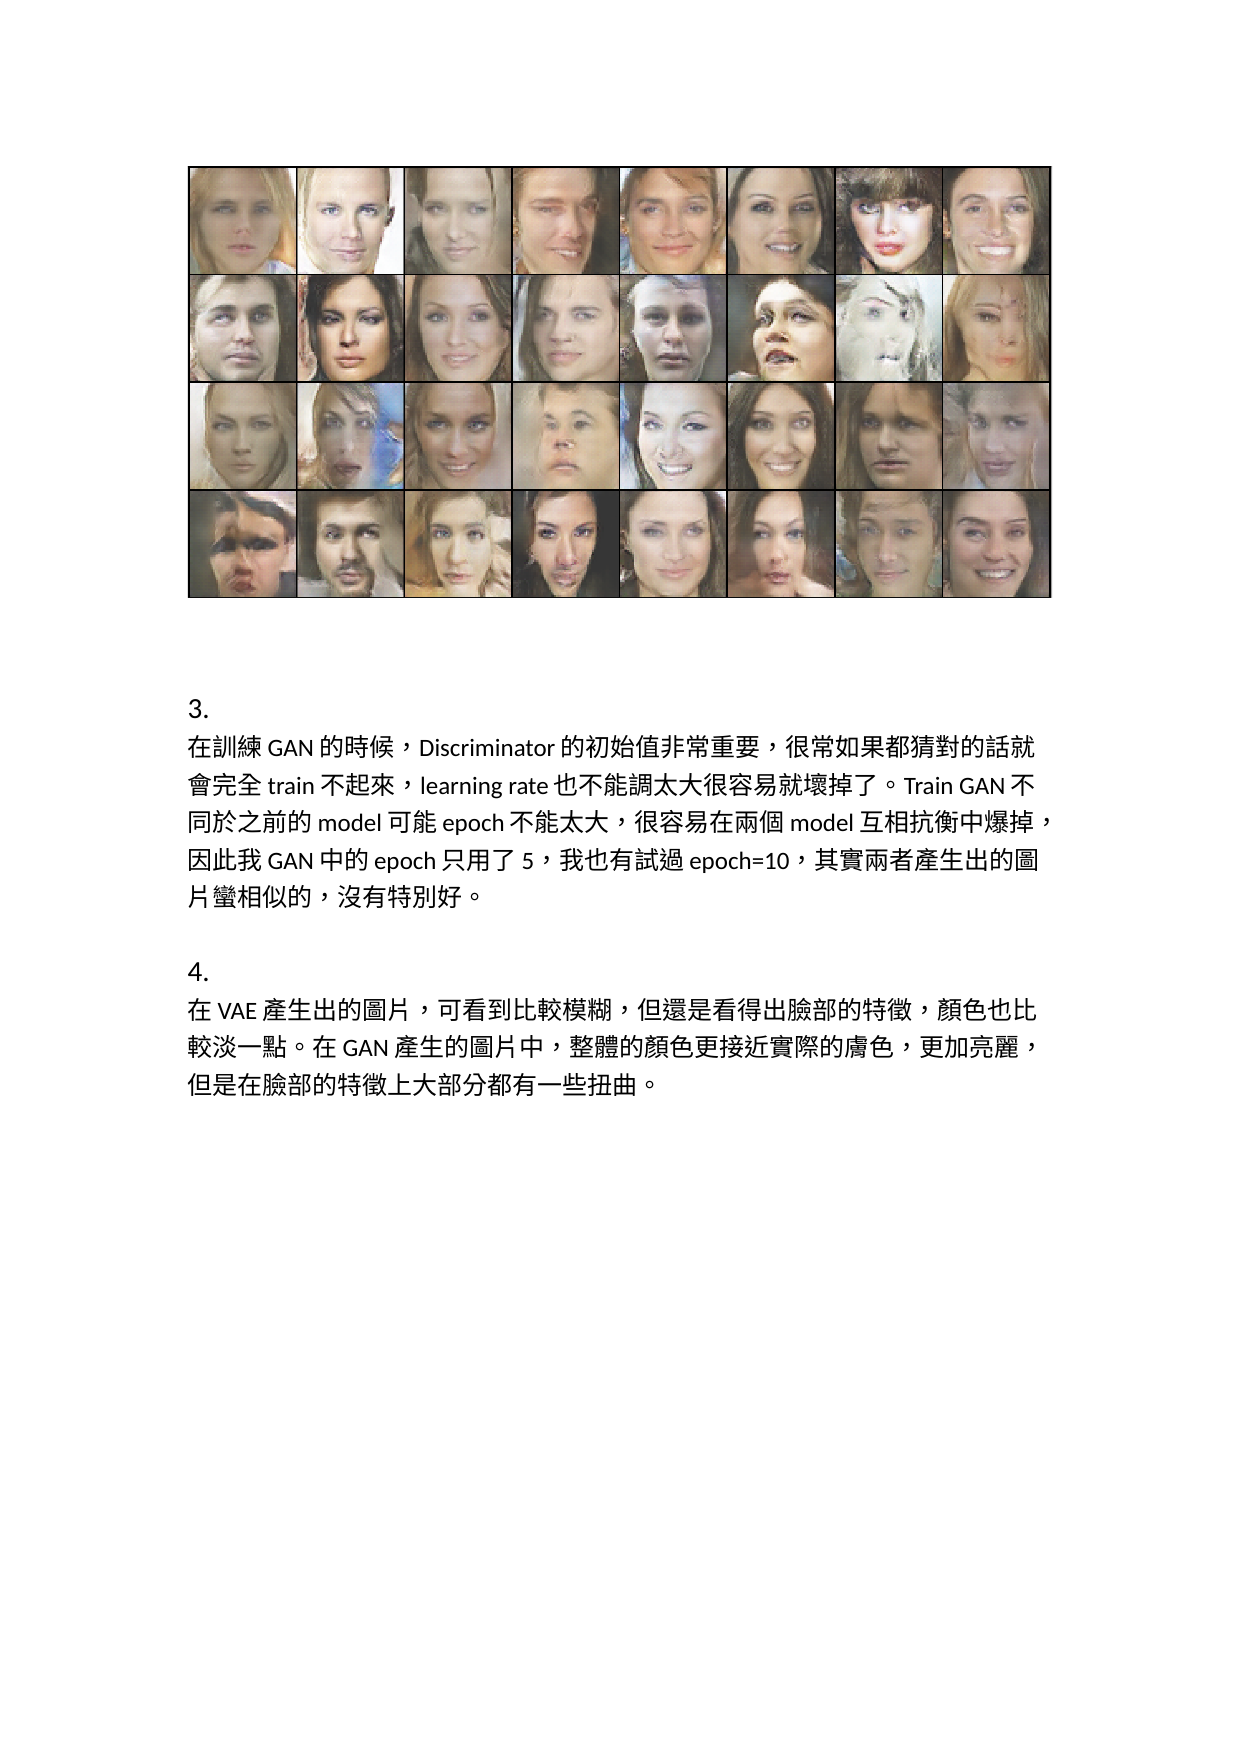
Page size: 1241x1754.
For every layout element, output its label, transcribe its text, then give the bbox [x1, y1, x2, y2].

text 在訓練GAN的時候，Discriminator的初始值非常重要，很常如果都猜對的話就會完全train不起來，learning rate也不能調太大很容易就壞掉了。Train GAN不同於之前的model可能epoch不能太大，很容易在兩個model互相抗衡中爆掉，因此我GAN中的epoch只用了5，我也有試過epoch=10，其實兩者產生出的圖片蠻相似的，沒有特別好。 [187, 727, 1053, 914]
picture [187, 164, 1053, 598]
text 4. [187, 952, 1053, 989]
text 在VAE產生出的圖片，可看到比較模糊，但還是看得出臉部的特徵，顏色也比較淡一點。在GAN產生的圖片中，整體的顏色更接近實際的膚色，更加亮麗，但是在臉部的特徵上大部分都有一些扭曲。 [187, 989, 1053, 1102]
text 3. [187, 689, 1053, 727]
